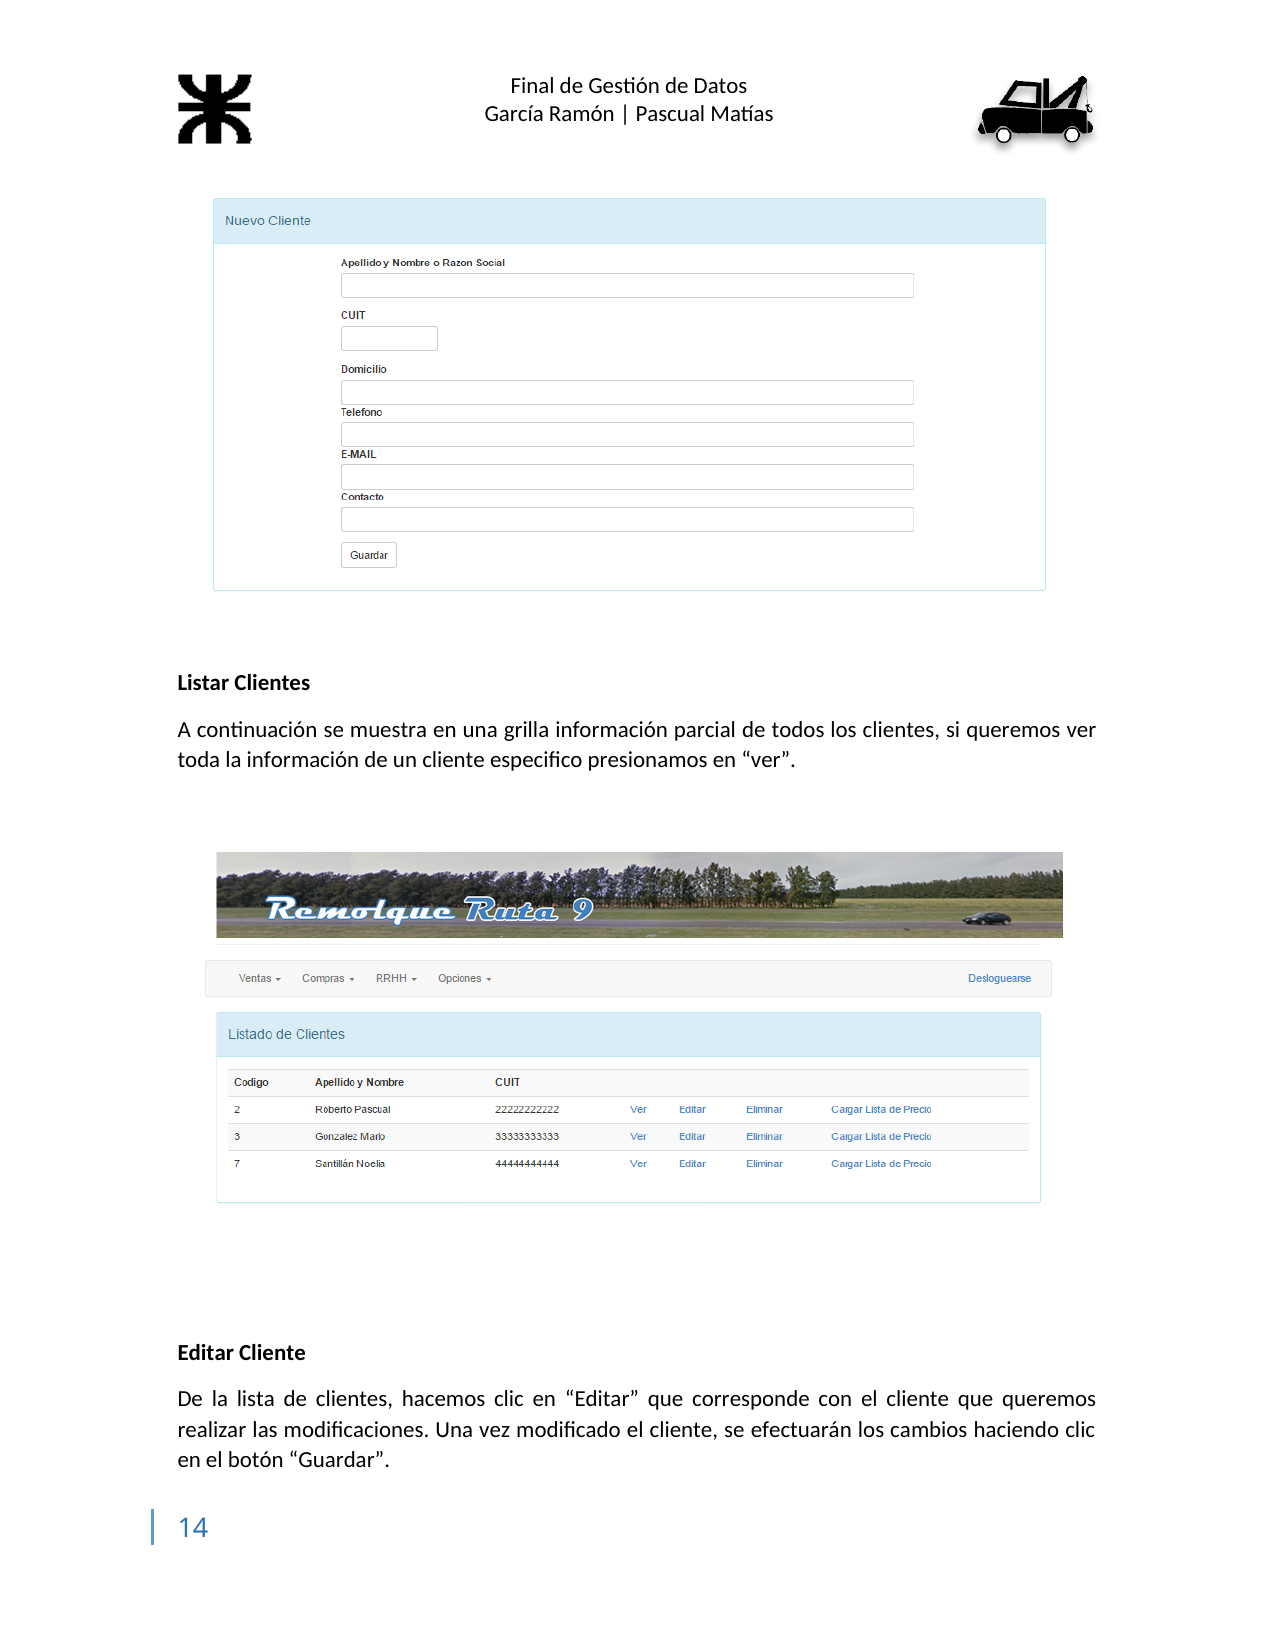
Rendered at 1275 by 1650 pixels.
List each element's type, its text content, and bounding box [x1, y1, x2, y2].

text A continuación se muestra en una grilla información parcial de todos los clientes, si queremos ver toda la información de un cliente especifico presionamos en “ver”. [177, 715, 1098, 773]
picture [194, 838, 1081, 1226]
text De la lista de clientes, hacemos clic en “Editar” que corresponde con el cliente que queremos realizar las modificaciones. Una vez modificado el cliente, se efectuarán los cambios haciendo clic en el botón “Guardar”. [177, 1384, 1098, 1473]
text Listar Clientes [177, 668, 1098, 696]
picture [194, 186, 1081, 603]
text Editar Cliente [177, 1338, 1098, 1366]
